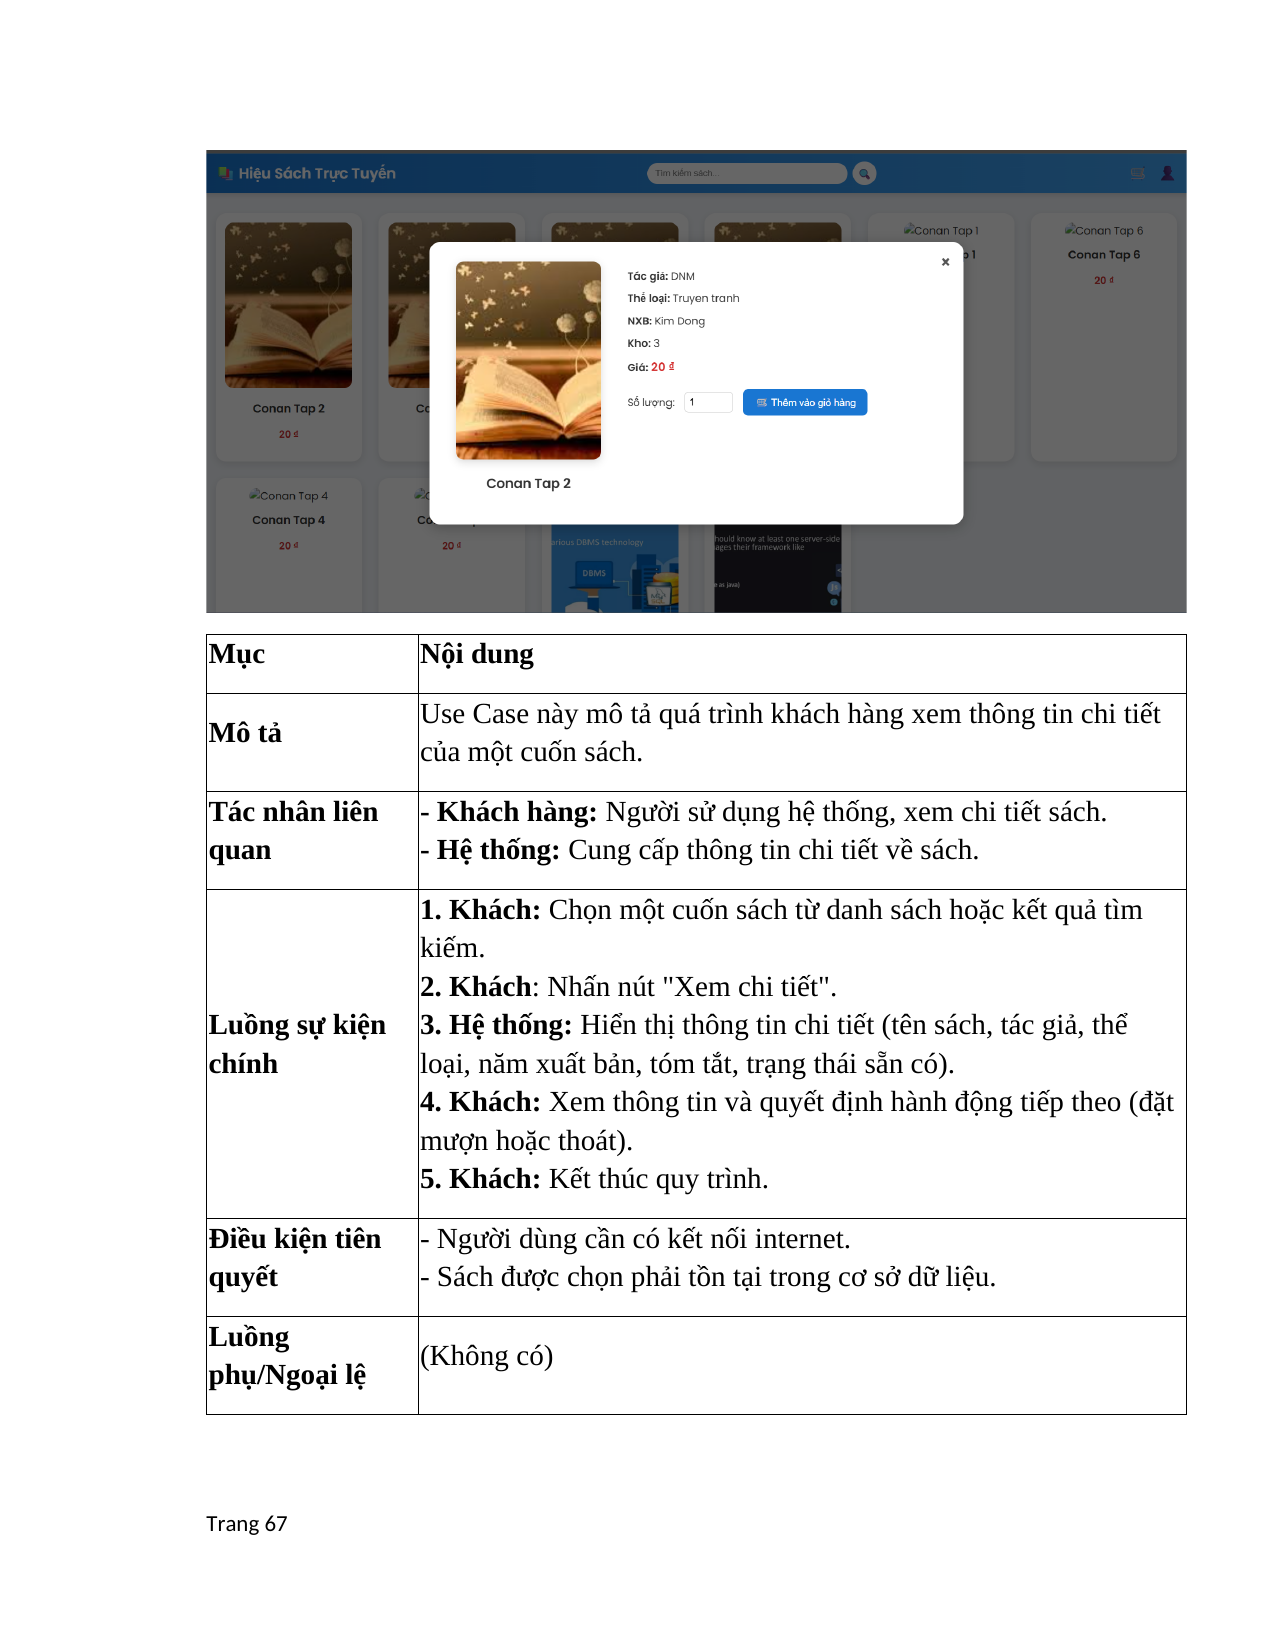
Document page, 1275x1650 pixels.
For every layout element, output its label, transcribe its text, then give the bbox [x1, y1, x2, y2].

table_cell Use Case này mô tả quá trình khách hàng xem thông tin chi tiết của một cuốn sách. [419, 694, 1186, 791]
table_cell Tác nhân liên quan [207, 792, 418, 889]
table_cell Mô tả [207, 694, 418, 791]
table_cell Luồng phụ/Ngoại lệ [207, 1317, 418, 1414]
table_cell (Không có) [419, 1317, 1186, 1414]
table_cell - Khách hàng: Người sử dụng hệ thống, xem chi tiết sách. - Hệ thống: Cung cấp thông tin chi tiết về sách. [419, 792, 1186, 889]
table_cell 1. Khách: Chọn một cuốn sách từ danh sách hoặc kết quả tìm kiếm. 2. Khách: Nhấn nút "Xem chi tiết". 3. Hệ thống: Hiển thị thông tin chi tiết (tên sách, tác giả, thể loại, năm xuất bản, tóm tắt, trạng thái sẵn có). 4. Khách: Xem thông tin và quyết định hành động tiếp theo (đặt mượn hoặc thoát). 5. Khách: Kết thúc quy trình. [419, 890, 1186, 1218]
table_header Mục [207, 635, 418, 693]
table_cell Điều kiện tiên quyết [207, 1219, 418, 1316]
picture [206, 150, 1187, 613]
table_cell Luồng sự kiện chính [207, 890, 418, 1218]
table_header Nội dung [419, 635, 1186, 693]
table_cell - Người dùng cần có kết nối internet. - Sách được chọn phải tồn tại trong cơ sở dữ liệu. [419, 1219, 1186, 1316]
